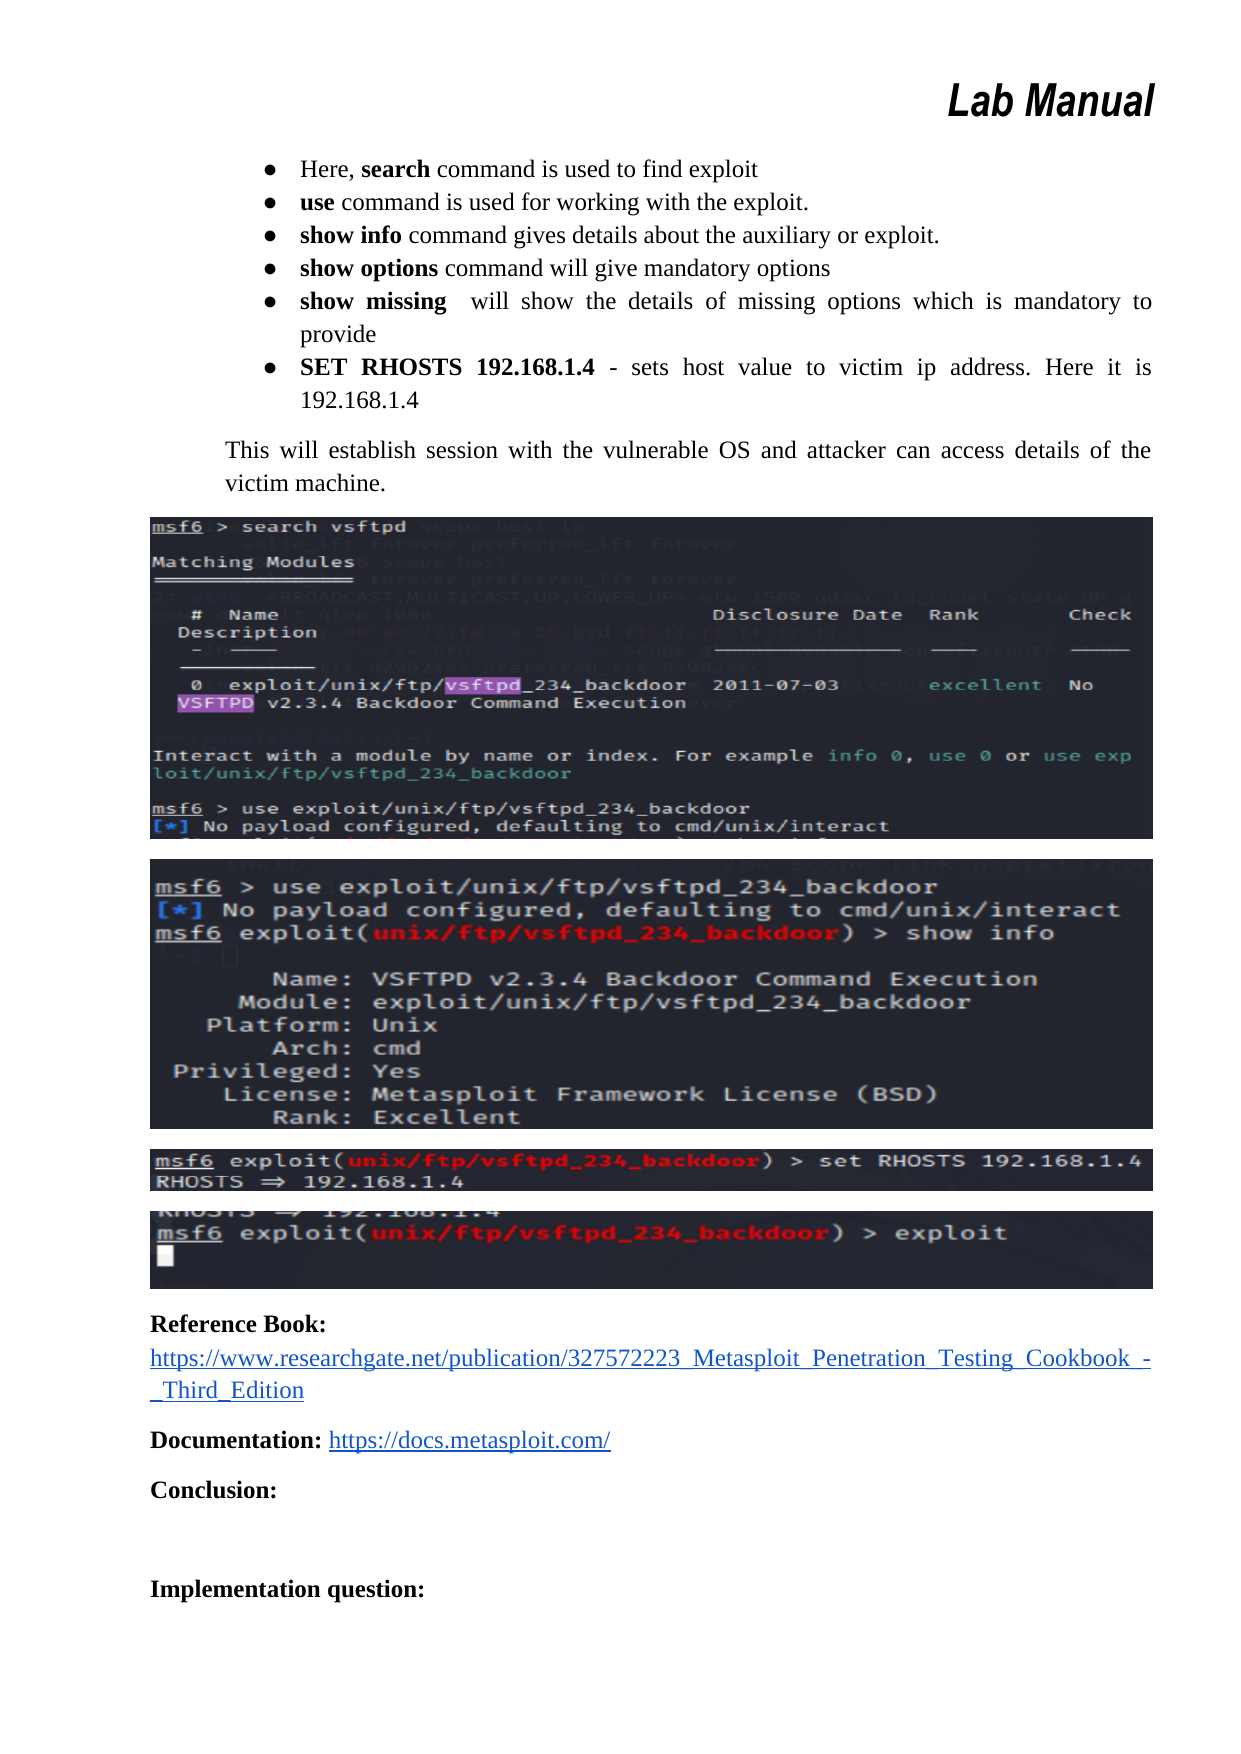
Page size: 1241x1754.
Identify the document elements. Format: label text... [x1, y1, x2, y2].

list show missing will show the details of missing options which is mandatory to provide [262, 286, 1153, 348]
list show info command gives details about the auxiliary or exploit. [262, 220, 1153, 249]
list SET RHOSTS 192.168.1.4 - sets host value to victim ip address. Here it is 192.168.1.4 [262, 352, 1153, 414]
picture [150, 517, 1153, 839]
picture [150, 859, 1153, 1129]
list use command is used for working with the exploit. [262, 187, 1153, 216]
text Reference Book: https://www.researchgate.net/publication/327572223_Metasploit_Penetration_Testing_Cookbook_-_Third_Edition [150, 1309, 1153, 1404]
list Here, search command is used to find exploit [262, 154, 1153, 183]
picture [150, 1149, 1153, 1191]
text This will establish session with the vulnerable OS and attacker can access details of the victim machine. [225, 435, 1153, 497]
text Conclusion: [150, 1475, 1153, 1504]
text Implementation question: [150, 1574, 1153, 1603]
list show options command will give mandatory options [262, 253, 1153, 282]
picture [150, 1211, 1153, 1289]
text Documentation: https://docs.metasploit.com/ [150, 1425, 1153, 1454]
